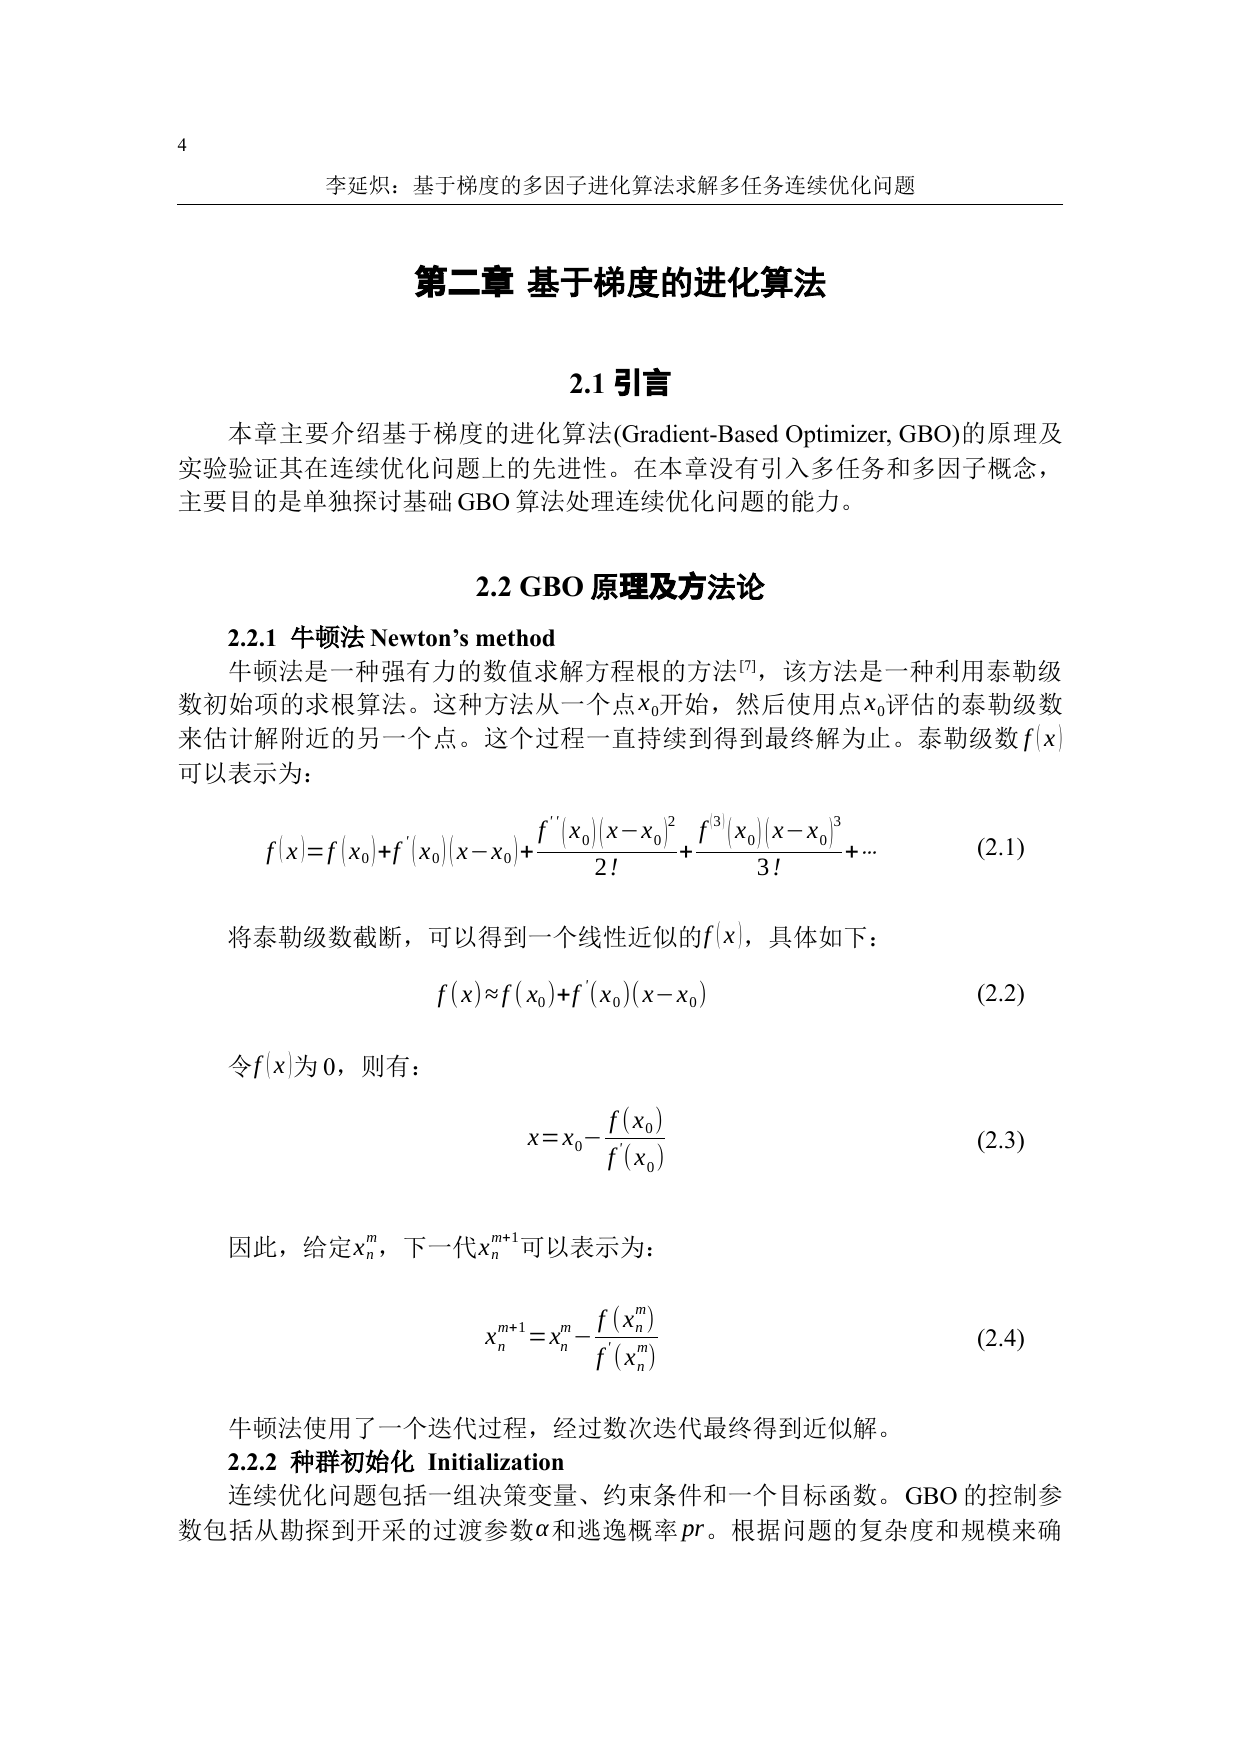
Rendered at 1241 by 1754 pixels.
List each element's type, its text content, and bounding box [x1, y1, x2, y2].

table_header [177, 1083, 965, 1212]
table_header [965, 1280, 1063, 1410]
subtitle 种群初始化 Initialization [227, 1444, 1063, 1478]
text 本章主要介绍基于梯度的进化算法(Gradient-Based Optimizer, GBO)的原理及实验验证其在连续优化问题上的先进性。在本章没有引入多任务和多因子概念，主要目的是单独探讨基础GBO算法处理连续优化问题的能力。 [177, 416, 1063, 517]
table_header [965, 1083, 1063, 1212]
table_header [177, 1280, 965, 1410]
table_header [177, 789, 965, 919]
text 因此，给定，下一代可以表示为： [177, 1212, 1063, 1280]
table_header [965, 789, 1063, 919]
subtitle 牛顿法Newton’s method [227, 619, 1063, 653]
text 将泰勒级数截断，可以得到一个线性近似的，具体如下： [177, 919, 1063, 953]
text 令为0，则有： [177, 1048, 1063, 1082]
subtitle 基于梯度的进化算法 [177, 246, 1063, 314]
text 牛顿法是一种强有力的数值求解方程根的方法[7]，该方法是一种利用泰勒级数初始项的求根算法。这种方法从一个点开始，然后使用点评估的泰勒级数来估计解附近的另一个点。这个过程一直持续到得到最终解为止。泰勒级数可以表示为： [177, 653, 1063, 789]
text 牛顿法使用了一个迭代过程，经过数次迭代最终得到近似解。 [177, 1410, 1063, 1444]
subtitle 引言 [177, 348, 1063, 416]
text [177, 1478, 1063, 1546]
table_header [965, 953, 1063, 1048]
table_header [177, 953, 965, 1048]
subtitle GBO原理及方法论 [177, 551, 1063, 619]
